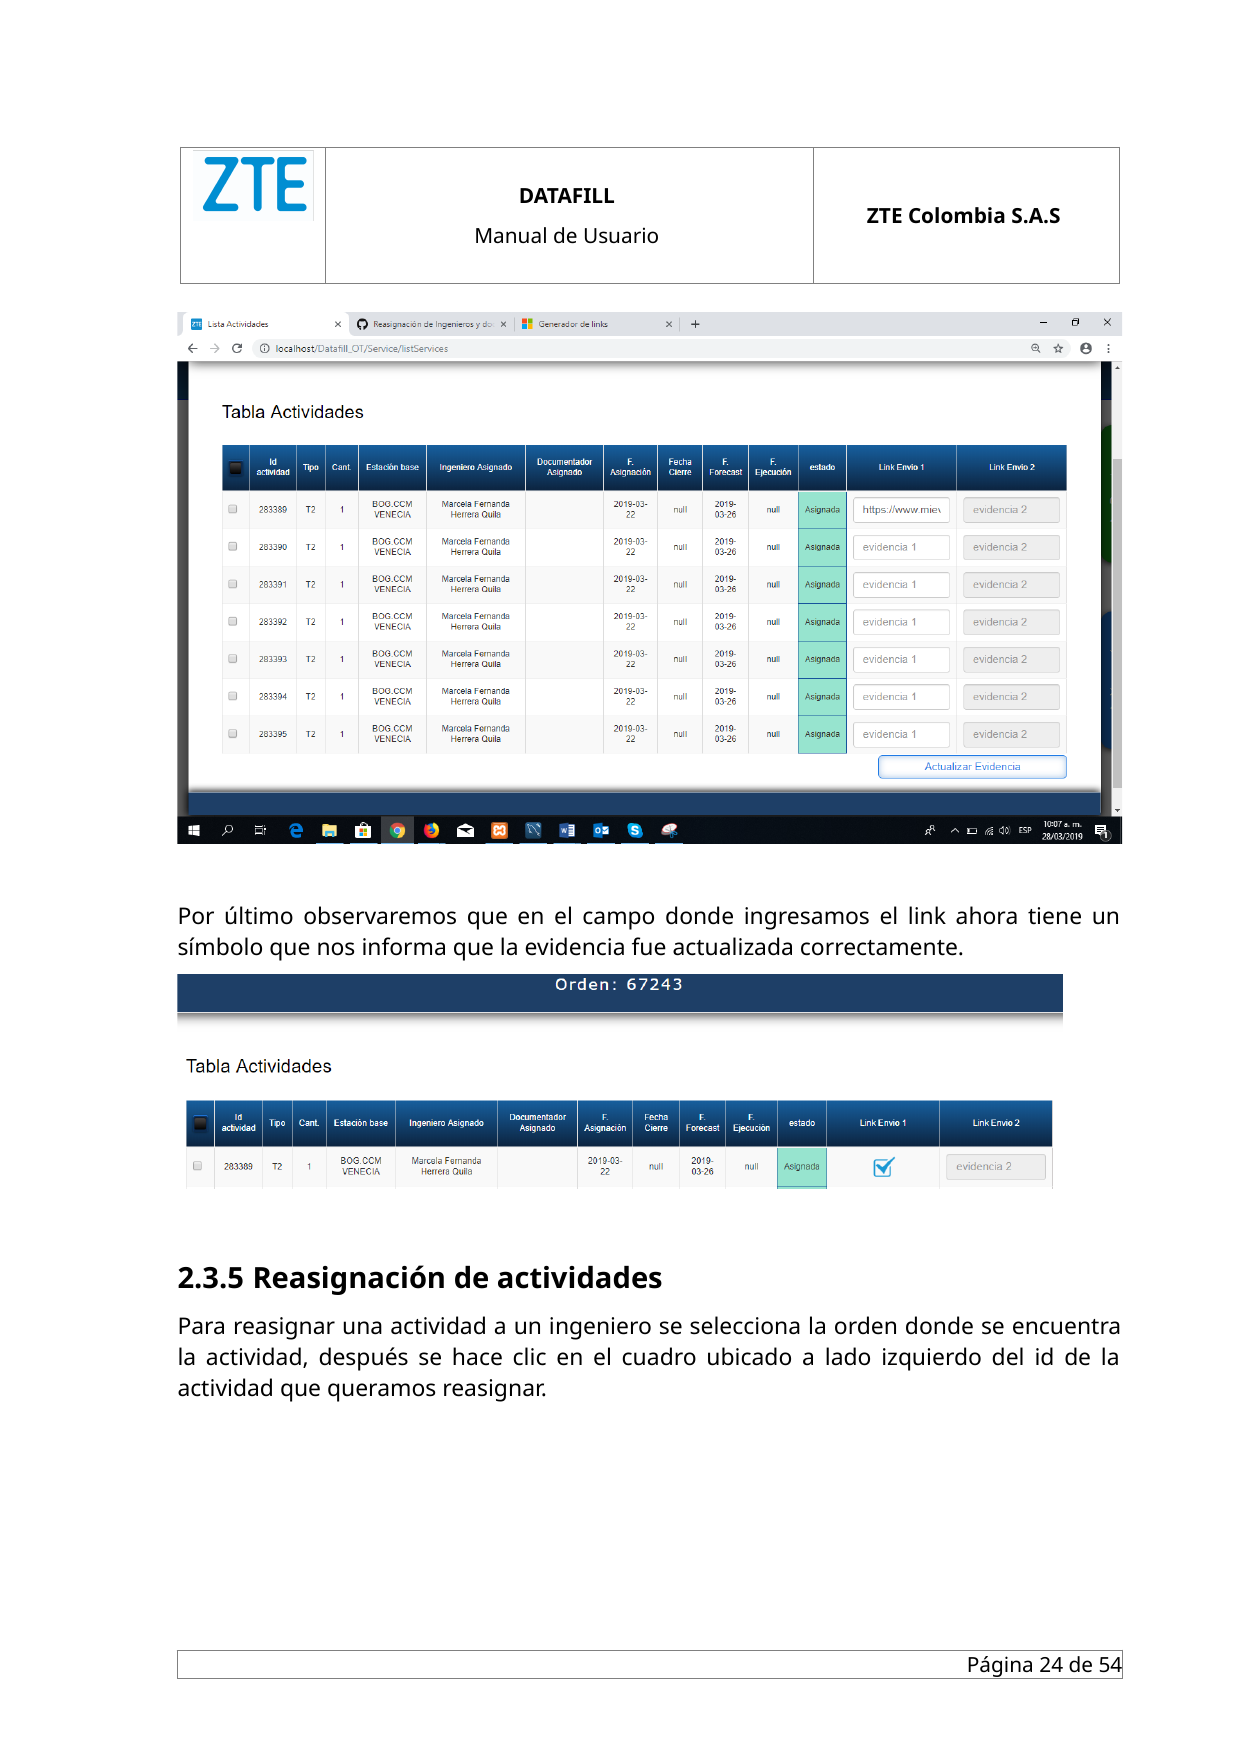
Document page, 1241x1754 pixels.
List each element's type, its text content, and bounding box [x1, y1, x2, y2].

text Por último observaremos que en el campo donde ingresamos el link ahora tiene un símbolo que nos informa que la evidencia fue actualizada correctamente. [177, 900, 1122, 962]
picture [177, 312, 1123, 844]
text Para reasignar una actividad a un ingeniero se selecciona la orden donde se encuentra la actividad, después se hace clic en el cuadro ubicado a lado izquierdo del id de la actividad que queramos reasignar. [177, 1310, 1122, 1403]
picture [177, 974, 1063, 1189]
subtitle Reasignación de actividades [177, 1258, 1122, 1297]
picture [193, 150, 314, 221]
